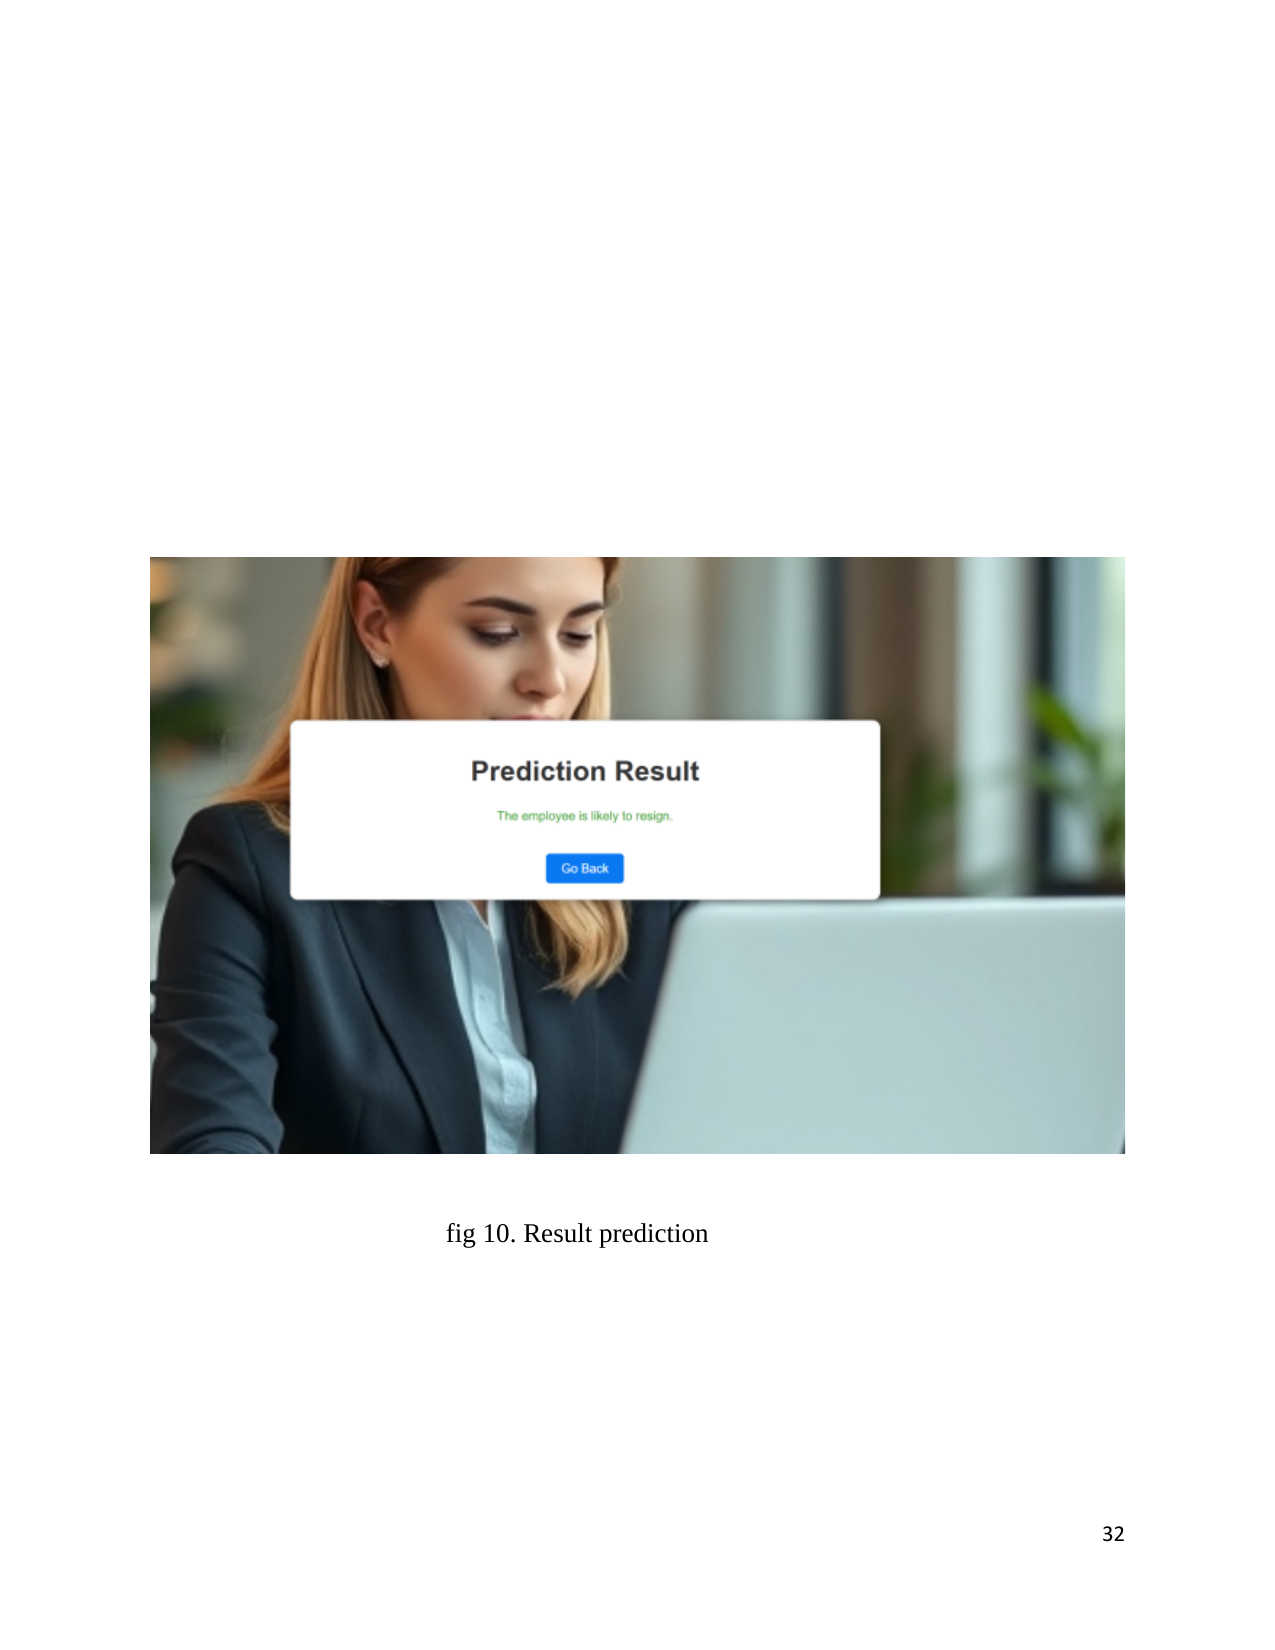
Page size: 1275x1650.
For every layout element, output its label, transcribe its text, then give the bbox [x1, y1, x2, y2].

text fig 10. Result prediction [150, 1217, 1004, 1248]
picture [150, 557, 1125, 1154]
